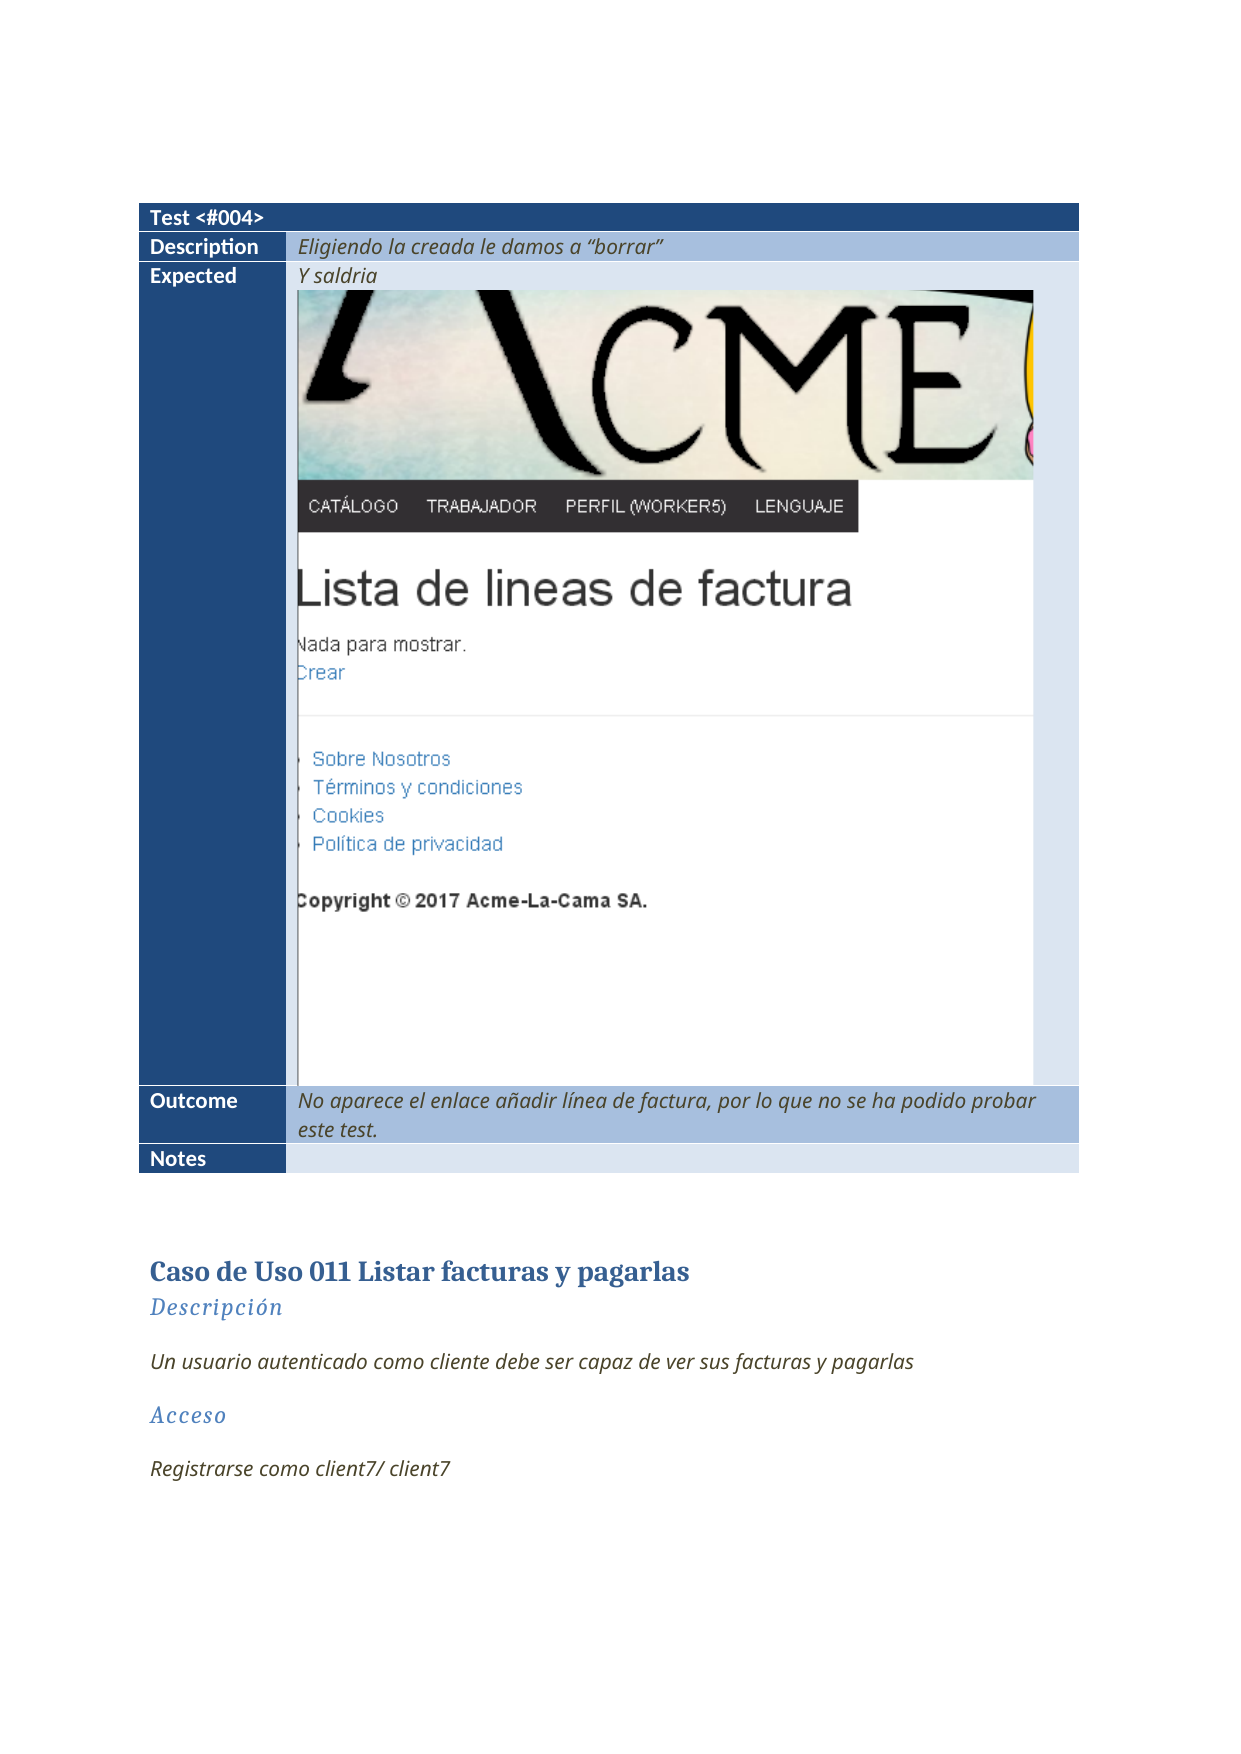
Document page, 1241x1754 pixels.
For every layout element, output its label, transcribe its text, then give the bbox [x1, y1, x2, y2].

text Un usuario autenticado como cliente debe ser capaz de ver sus facturas y pagarlas [150, 1347, 1090, 1376]
subtitle Acceso [150, 1401, 1090, 1429]
table_cell Expected [139, 262, 286, 1085]
subtitle Descripción [150, 1293, 1090, 1322]
text Registrarse como client7/ client7 [150, 1454, 1090, 1483]
subtitle Caso de Uso 011 Listar facturas y pagarlas [150, 1255, 1090, 1288]
table_header Test <#004> [139, 203, 1079, 231]
table_cell No aparece el enlace añadir línea de factura, por lo que no se ha podido probar este test. [286, 1086, 1079, 1143]
table_cell [286, 1144, 1079, 1173]
table_cell Outcome [139, 1086, 286, 1143]
table_cell Y saldria [286, 262, 1079, 1085]
picture [297, 290, 1034, 1086]
table_cell Notes [139, 1144, 286, 1173]
table_cell Description [139, 232, 286, 261]
table_cell Eligiendo la creada le damos a “borrar” [286, 232, 1079, 261]
